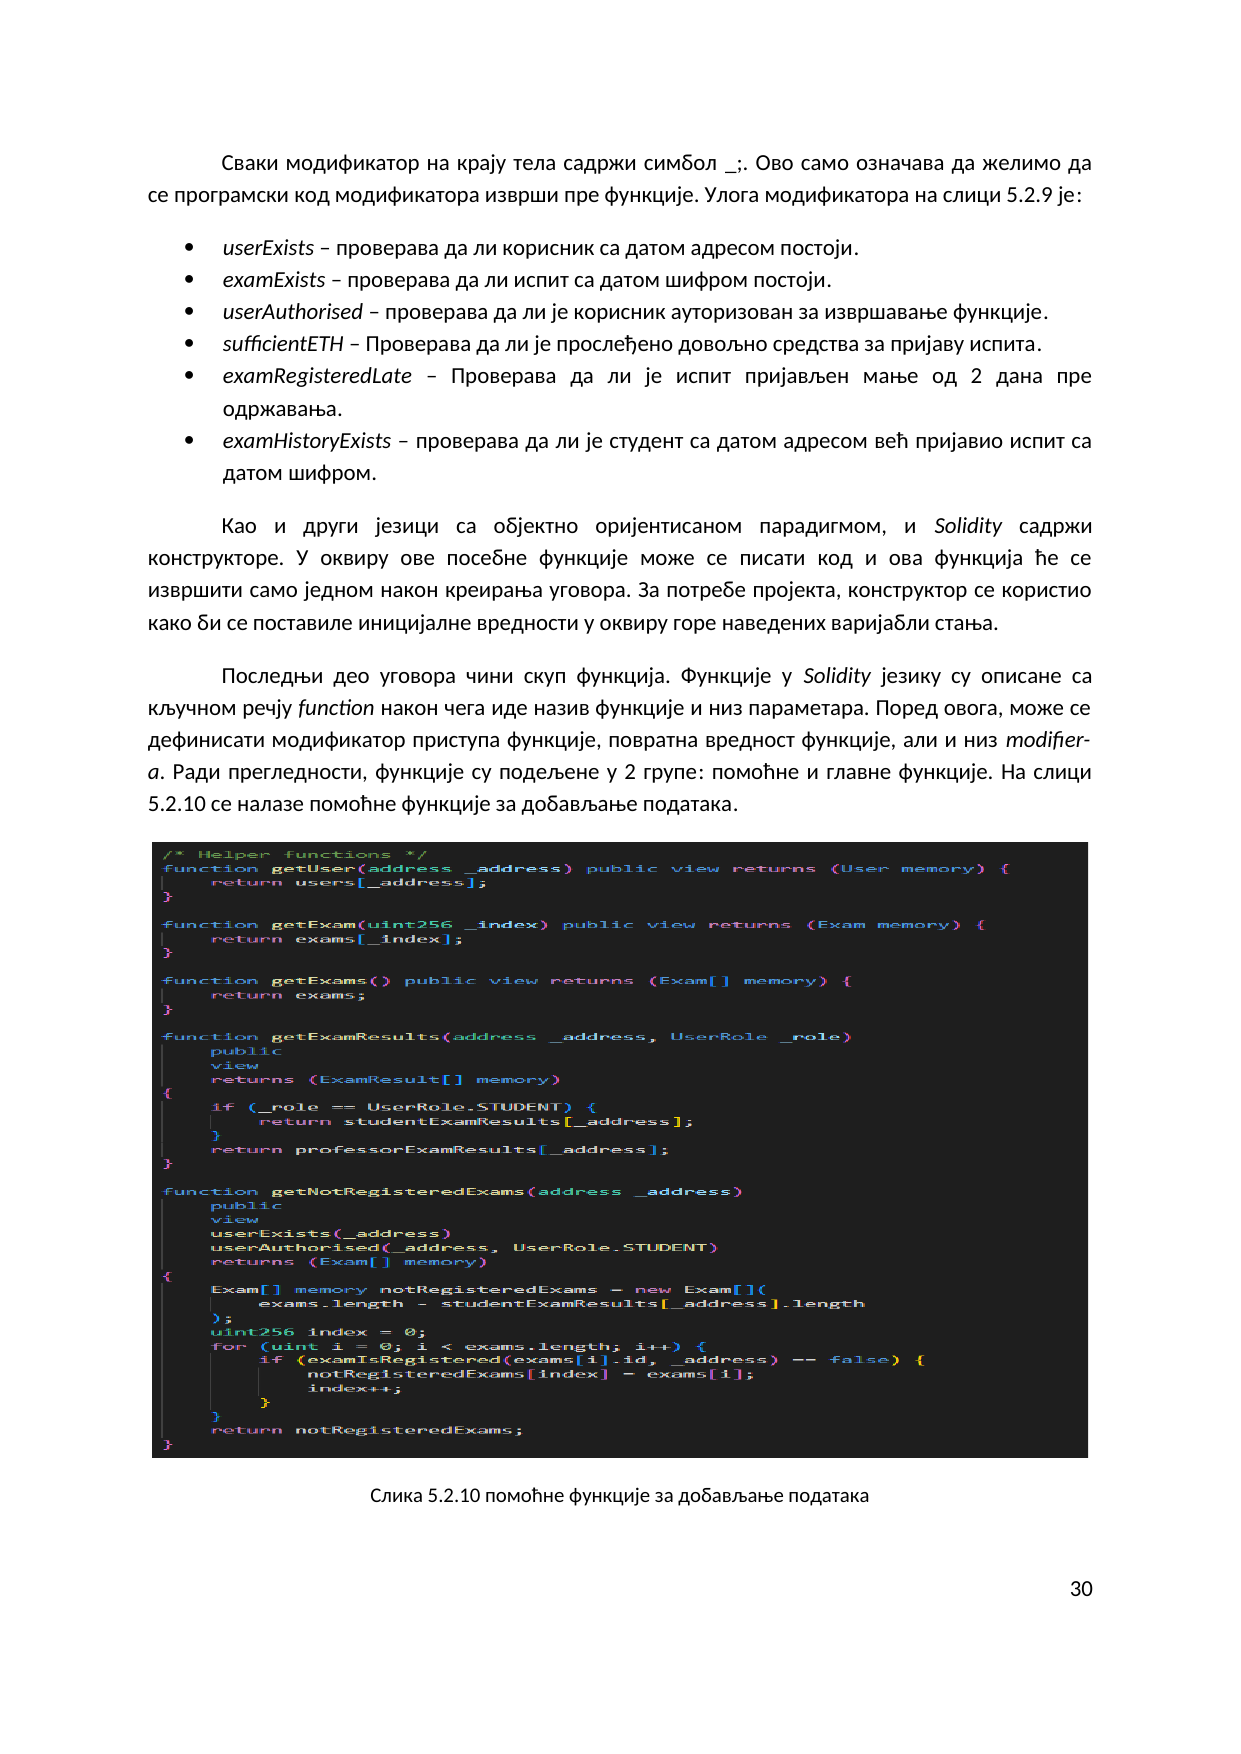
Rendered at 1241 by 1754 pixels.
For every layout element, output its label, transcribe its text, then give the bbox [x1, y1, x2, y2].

list userExists – проверава да ли корисник са датом адресом постоји. [185, 233, 1093, 261]
list examExists – проверава да ли испит са датом шифром постоји. [185, 265, 1093, 293]
list examRegisteredLate – Проверава да ли је испит пријављен мање од 2 дана пре одржавања. [185, 362, 1093, 422]
text Сваки модификатор на крају тела садржи симбол _;. Ово само означава да желимо да се програмски код модификатора изврши пре функције. Улога модификатора на слици 5.2.9 је: [148, 148, 1093, 208]
list sufficientETH – Проверава да ли је прослеђено довољно средства за пријаву испита. [185, 329, 1093, 357]
list examHistoryExists – проверава да ли је студент са датом адресом већ пријавио испит са датом шифром. [185, 426, 1093, 486]
picture [152, 842, 1089, 1458]
text Као и други језици са објектно оријентисаном парадигмом, и Solidity садржи конструкторе. У оквиру ове посебне функције може се писати код и ова функција ће се извршити само једном након креирања уговора. За потребе пројекта, конструктор се користио како би се поставиле иницијалне вредности у оквиру горе наведених варијабли стања. [148, 511, 1093, 636]
text Слика 5.2.10 помоћне функције за добављање података [148, 1482, 1093, 1508]
list userAuthorised – проверава да ли је корисник ауторизован за извршавање функције. [185, 297, 1093, 325]
text Последњи део уговора чини скуп функција. Функције у Solidity језику су описане са кључном речју function након чега иде назив функције и низ параметара. Поред овога, може се дефинисати модификатор приступа функције, повратна вредност функције, али и низ modifier-a. Ради прегледности, функције су подељене у 2 групе: помоћне и главне функције. На слици 5.2.10 се налазе помоћне функције за добављање података. [148, 661, 1093, 817]
